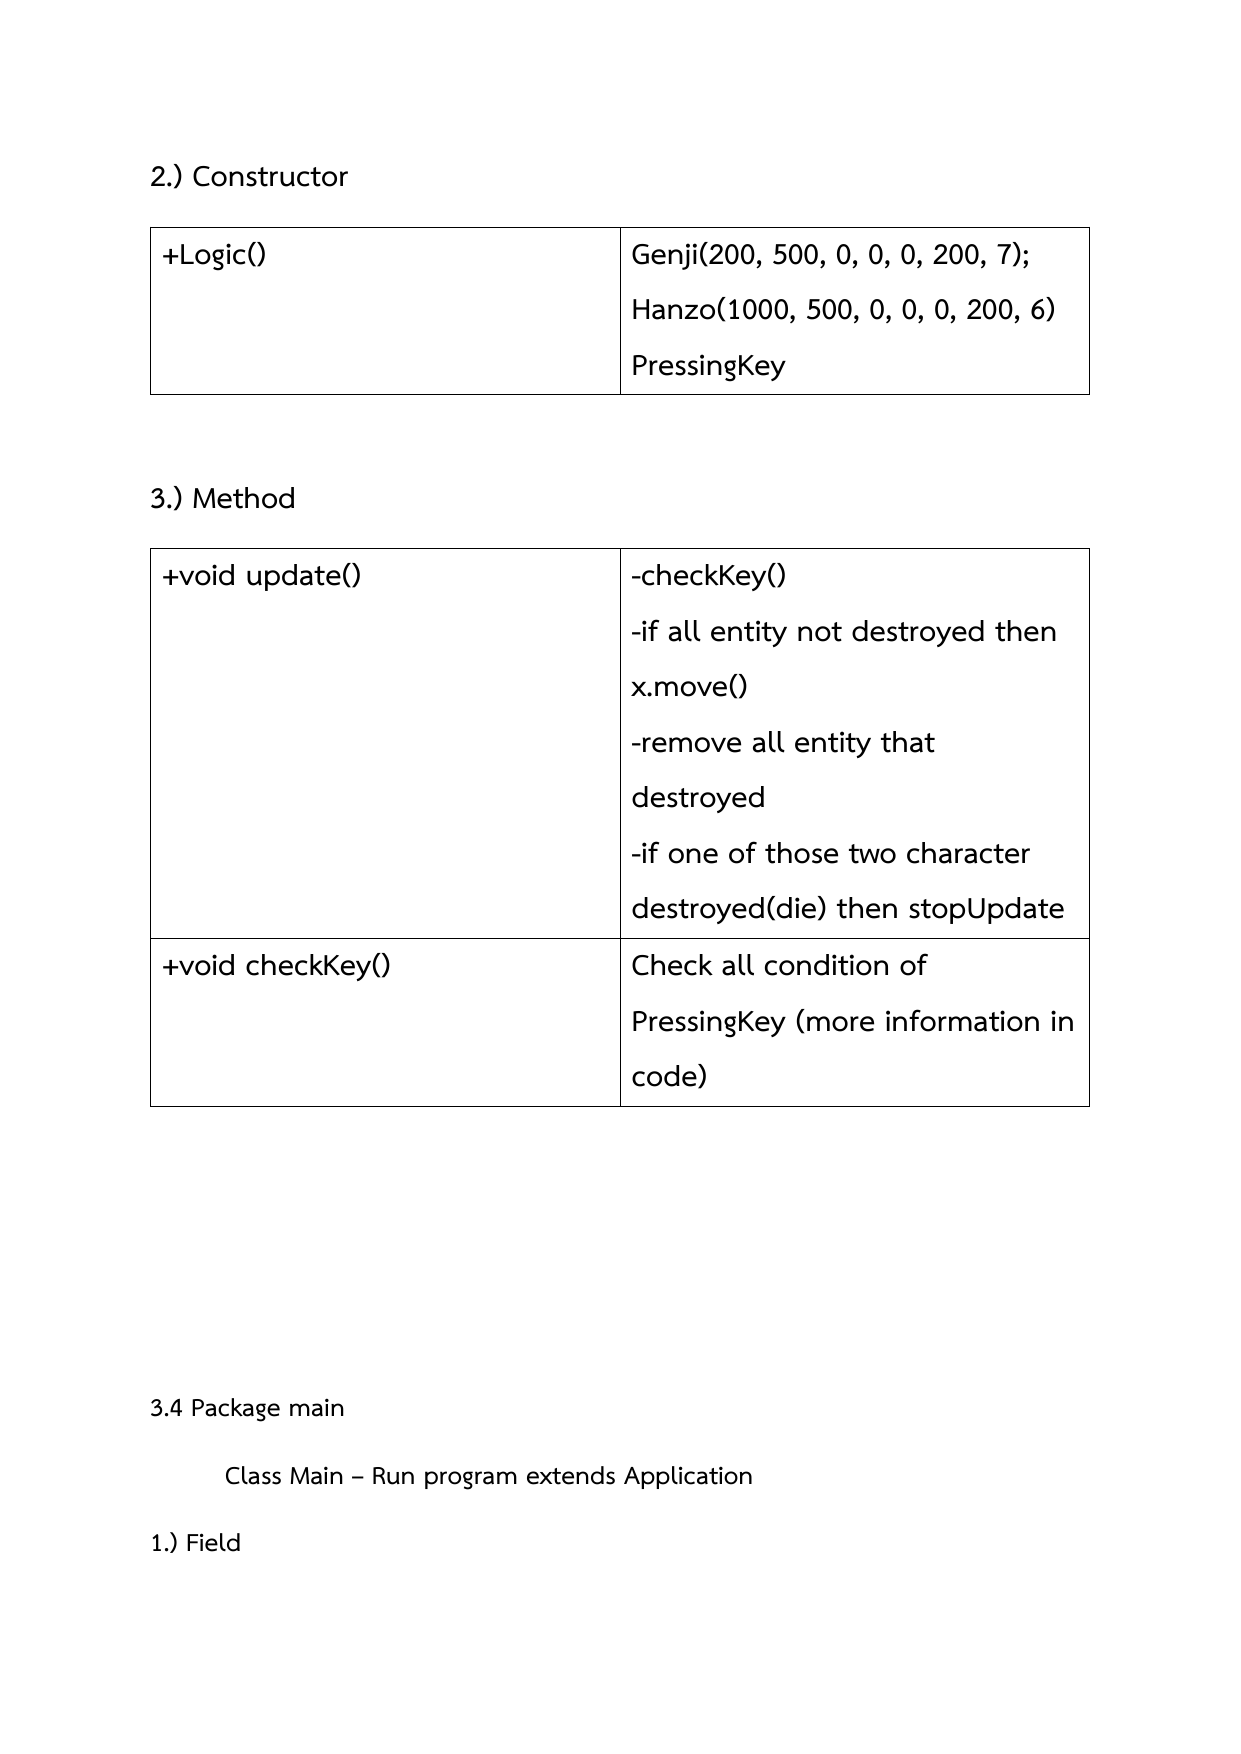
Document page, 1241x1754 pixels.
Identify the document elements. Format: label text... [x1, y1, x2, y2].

text 3.4 Package main [150, 1386, 1090, 1433]
table_cell Check all condition of PressingKey (more information in code) [621, 939, 1089, 1106]
text 2.) Constructor [150, 150, 1090, 206]
text 1.) Field [150, 1521, 1090, 1568]
table_header Genji(200, 500, 0, 0, 0, 200, 7); Hanzo(1000, 500, 0, 0, 0, 200, 6) PressingKey [621, 228, 1089, 394]
text 3.) Method [150, 472, 1090, 527]
text Class Main – Run program extends Application [150, 1453, 1090, 1500]
table_cell +void checkKey() [151, 939, 620, 1106]
table_header +void update() [151, 549, 620, 938]
table_header -checkKey() -if all entity not destroyed then x.move() -remove all entity that destroyed -if one of those two character destroyed(die) then stopUpdate [621, 549, 1089, 938]
table_header +Logic() [151, 228, 620, 394]
